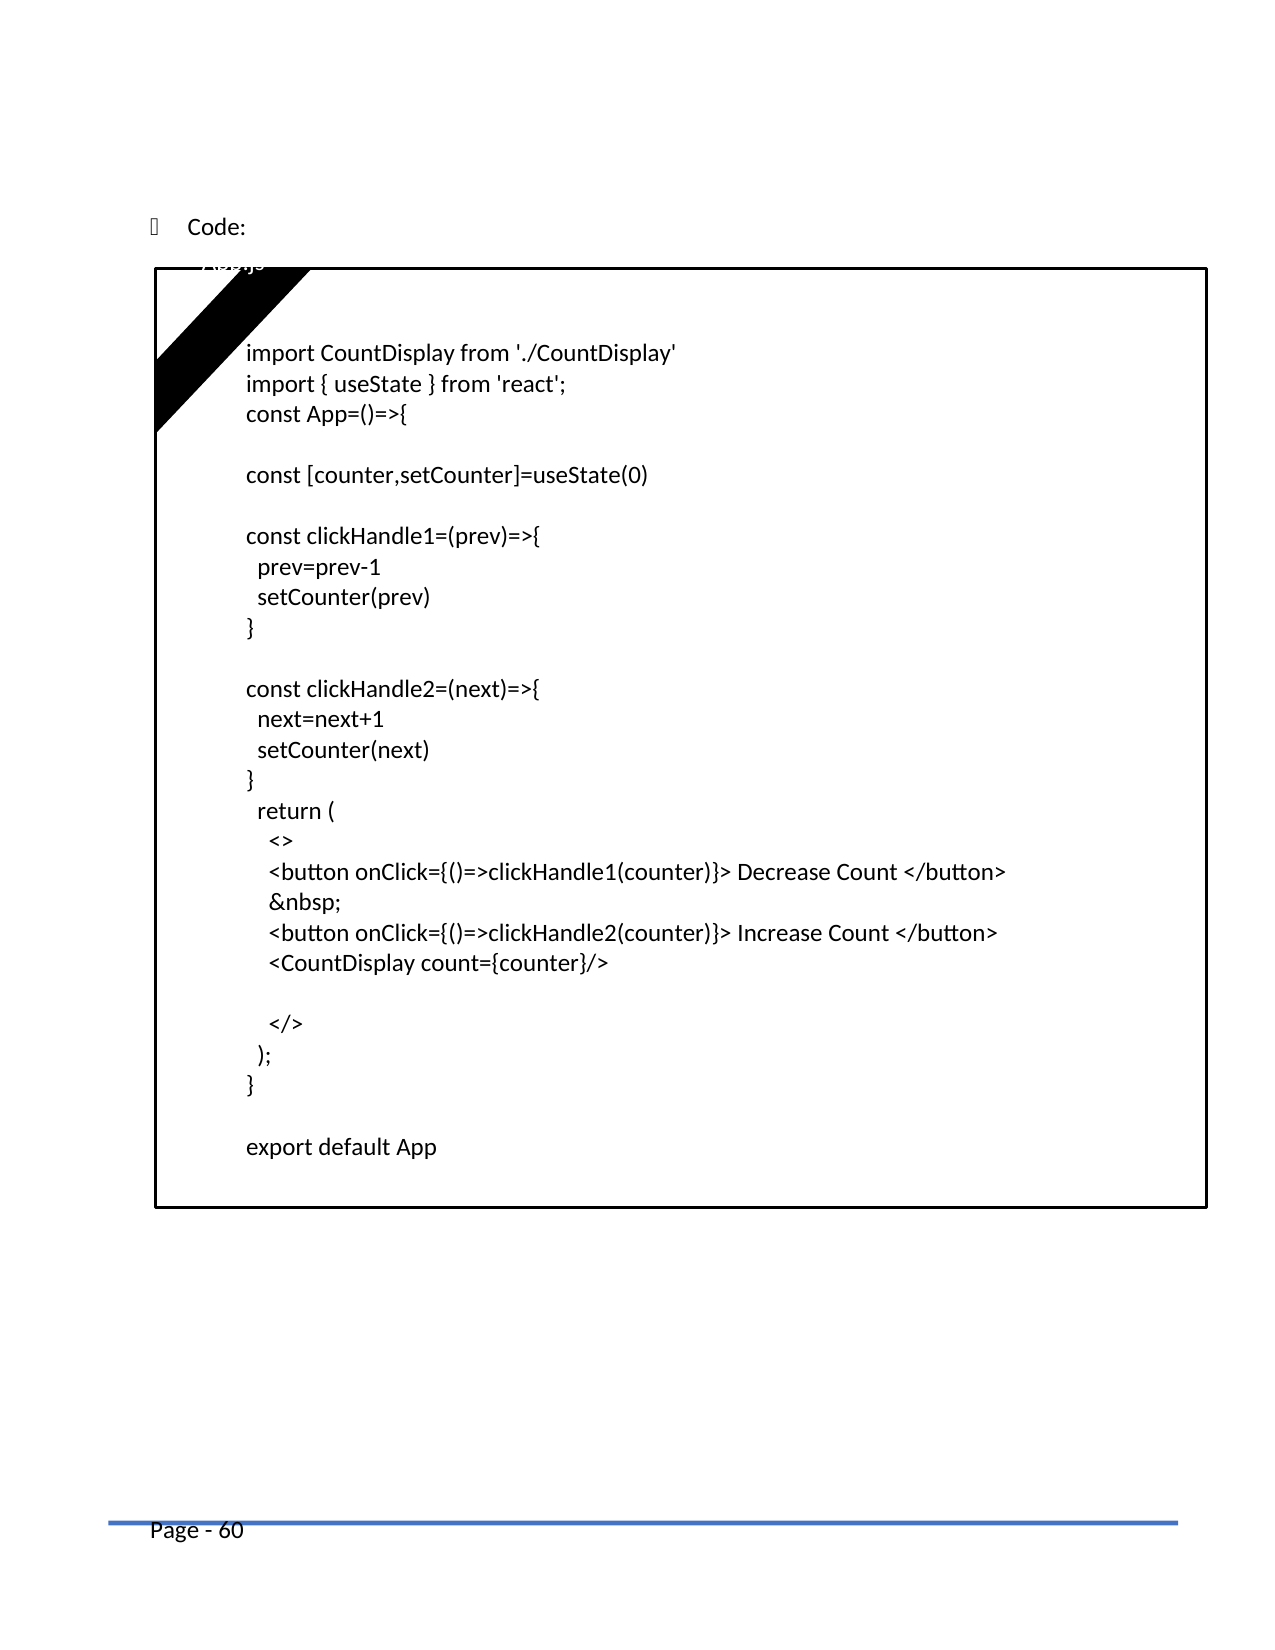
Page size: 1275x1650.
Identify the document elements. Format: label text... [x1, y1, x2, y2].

text Code: [150, 211, 1125, 242]
